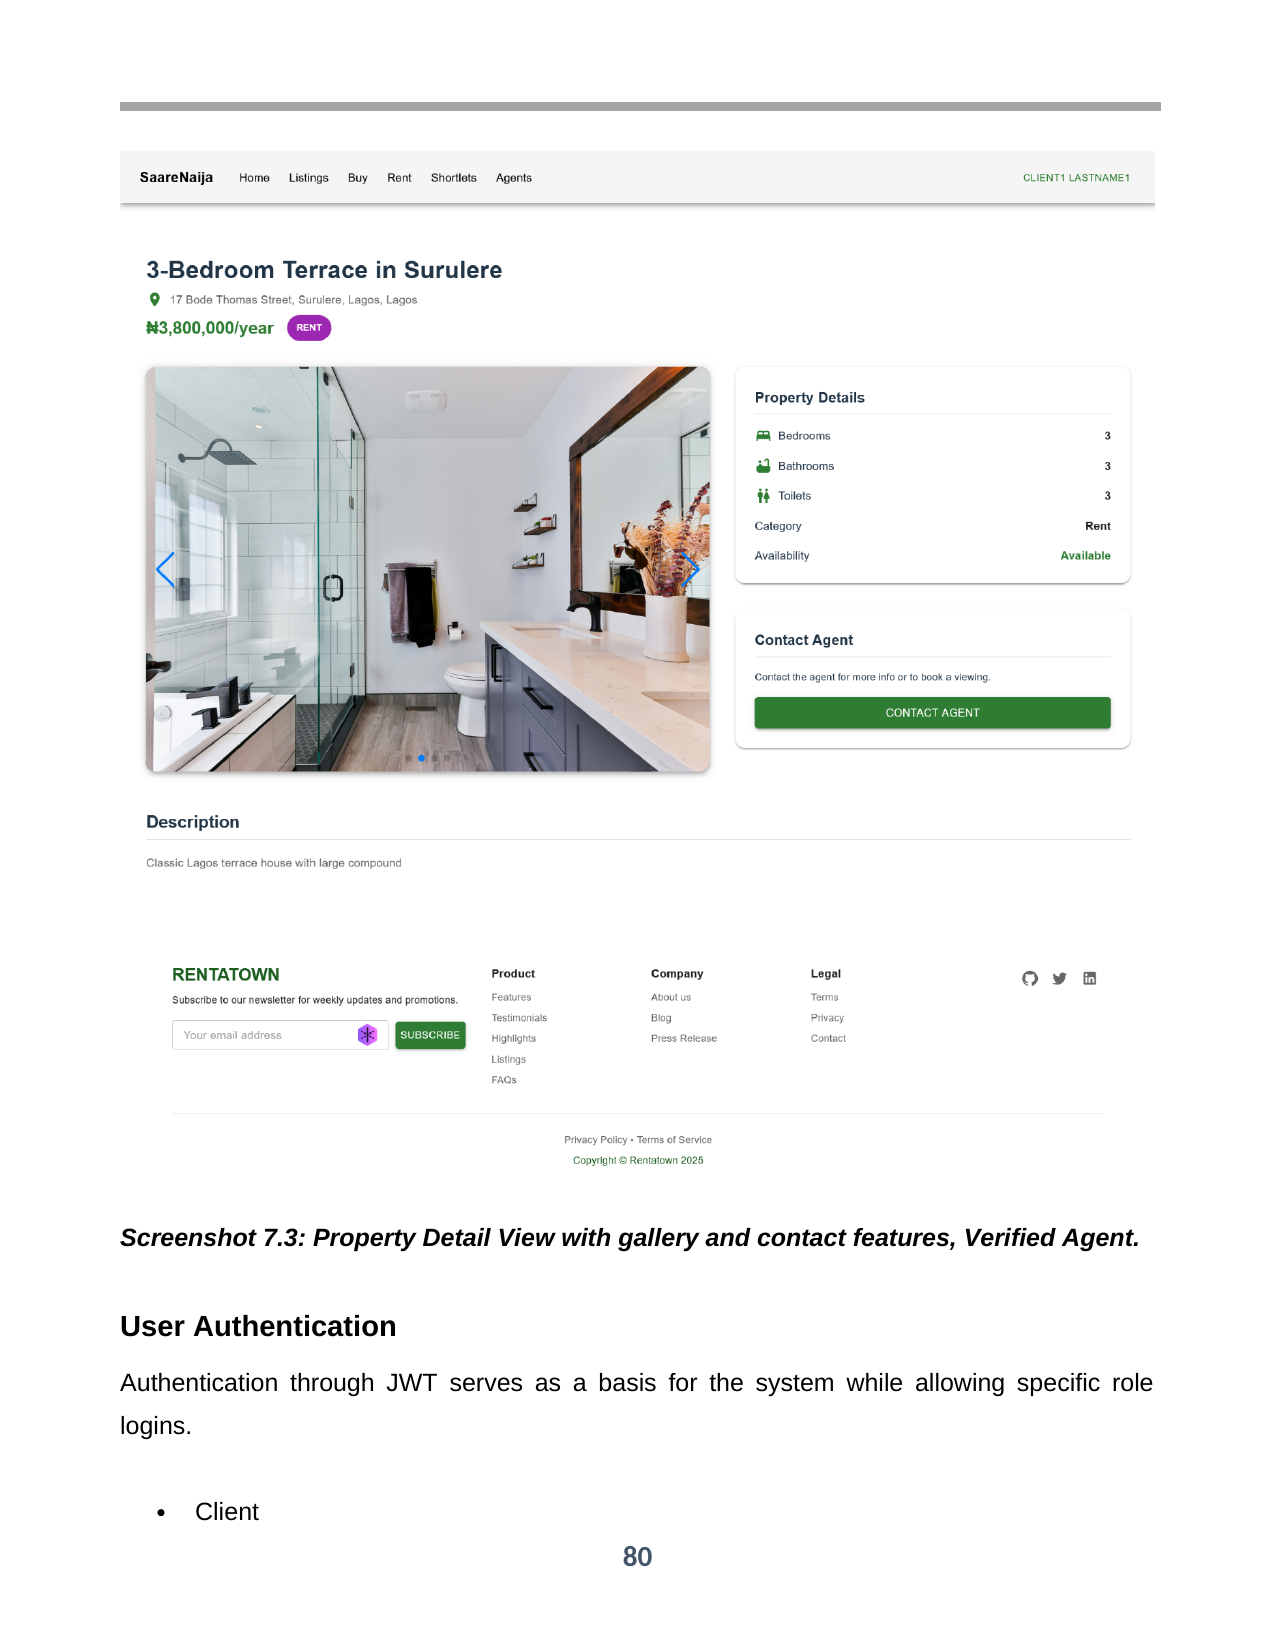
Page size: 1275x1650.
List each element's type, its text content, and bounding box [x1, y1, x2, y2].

text Authentication through JWT serves as a basis for the system while allowing specific role logins. [120, 1368, 1155, 1440]
list Client [157, 1497, 1155, 1526]
text Screenshot 7.3: Property Detail View with gallery and contact features, Verified Agent. [120, 1223, 1155, 1252]
subtitle User Authentication [120, 1309, 1155, 1343]
picture [120, 151, 1155, 1206]
